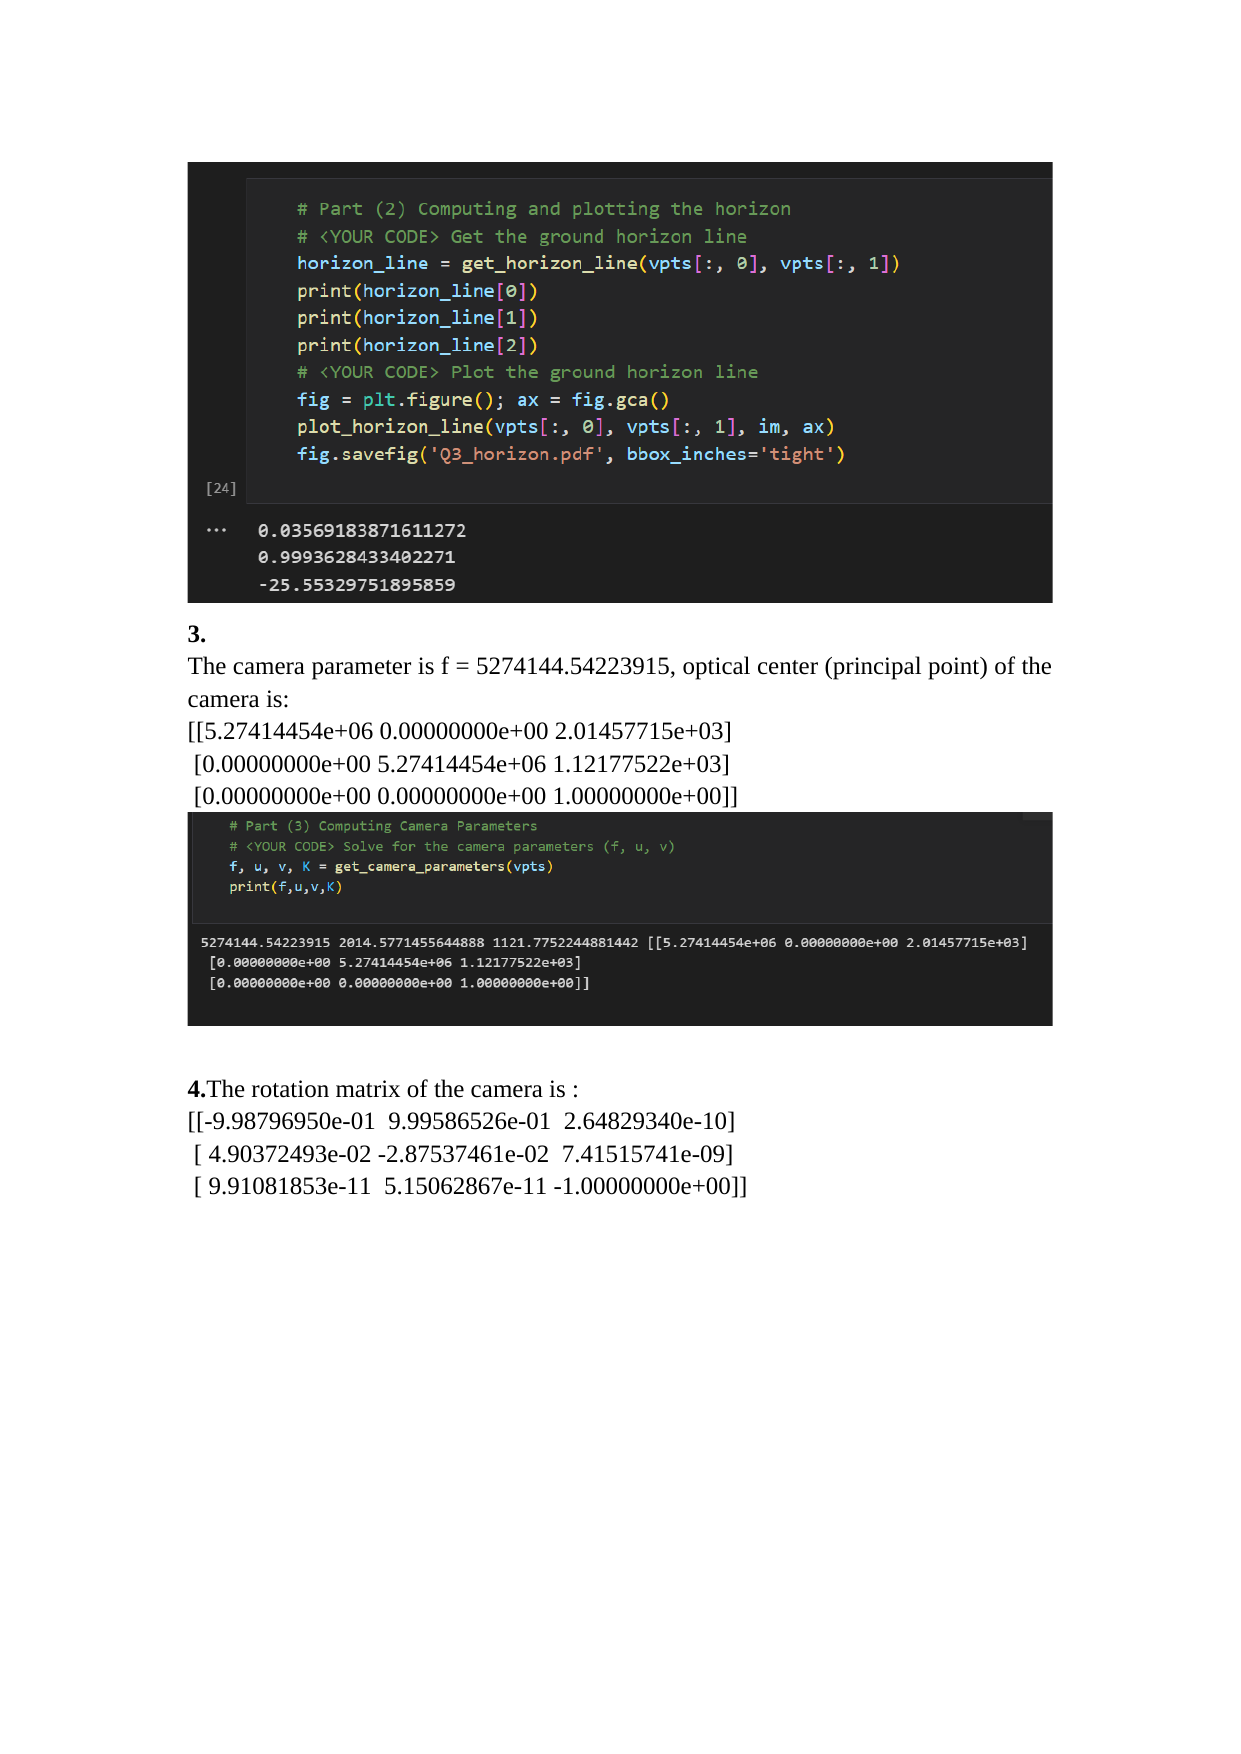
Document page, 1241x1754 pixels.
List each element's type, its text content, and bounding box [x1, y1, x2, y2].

text [ 4.90372493e-02 -2.87537461e-02 7.41515741e-09] [187, 1137, 1053, 1169]
text [0.00000000e+00 5.27414454e+06 1.12177522e+03] [187, 747, 1053, 779]
picture [187, 812, 1053, 1026]
text 4.The rotation matrix of the camera is : [[-9.98796950e-01 9.99586526e-01 2.64829340e-10] [187, 1072, 1053, 1137]
text 3. [187, 617, 1053, 649]
text [0.00000000e+00 0.00000000e+00 1.00000000e+00]] [187, 779, 1053, 812]
text [[5.27414454e+06 0.00000000e+00 2.01457715e+03] [187, 714, 1053, 747]
text [ 9.91081853e-11 5.15062867e-11 -1.00000000e+00]] [187, 1169, 1053, 1202]
picture [187, 162, 1053, 603]
text The camera parameter is f = 5274144.54223915, optical center (principal point) of the camera is: [187, 649, 1053, 714]
